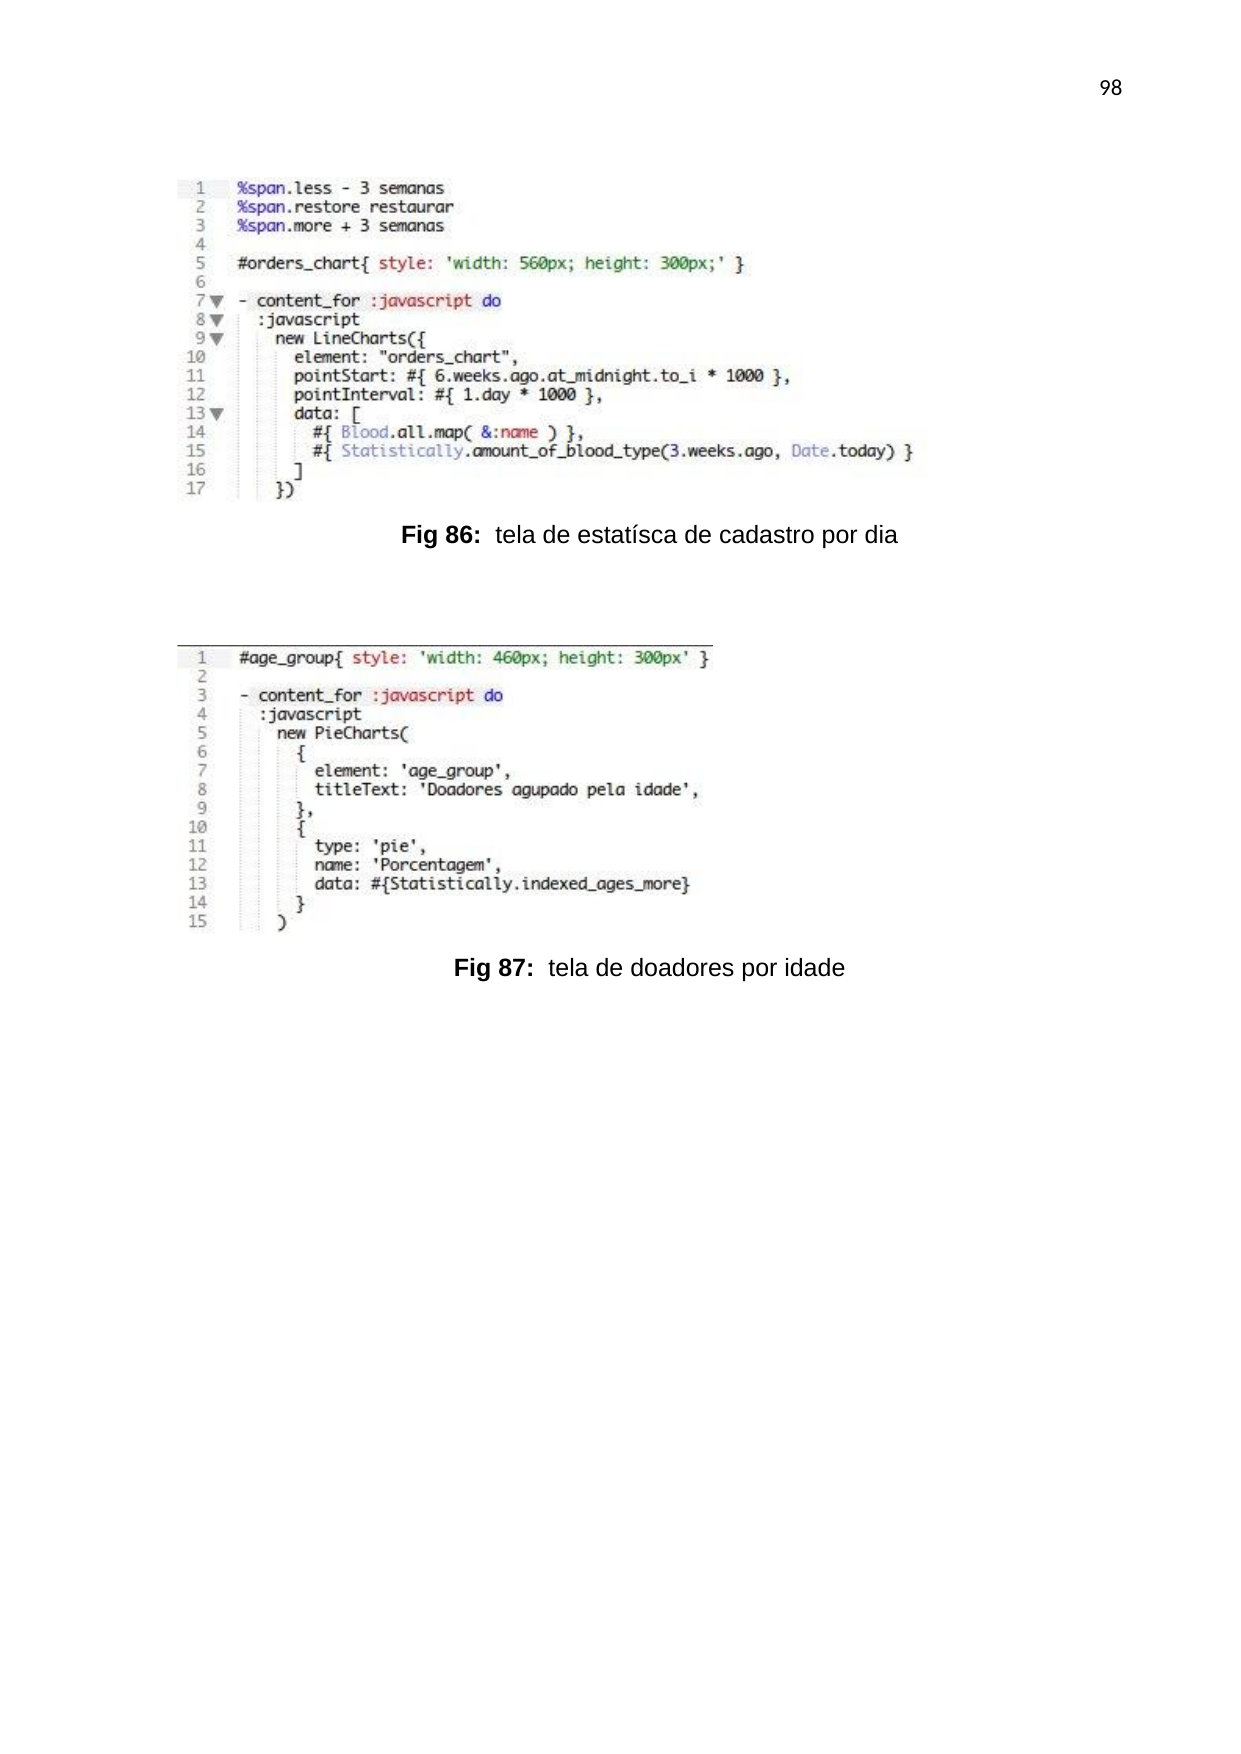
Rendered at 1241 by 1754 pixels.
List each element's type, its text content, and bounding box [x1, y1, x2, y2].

text Fig 86: tela de estatísca de cadastro por dia [177, 520, 1122, 549]
text Fig 87: tela de doadores por idade [177, 953, 1122, 981]
picture [177, 177, 937, 507]
picture [177, 645, 714, 940]
